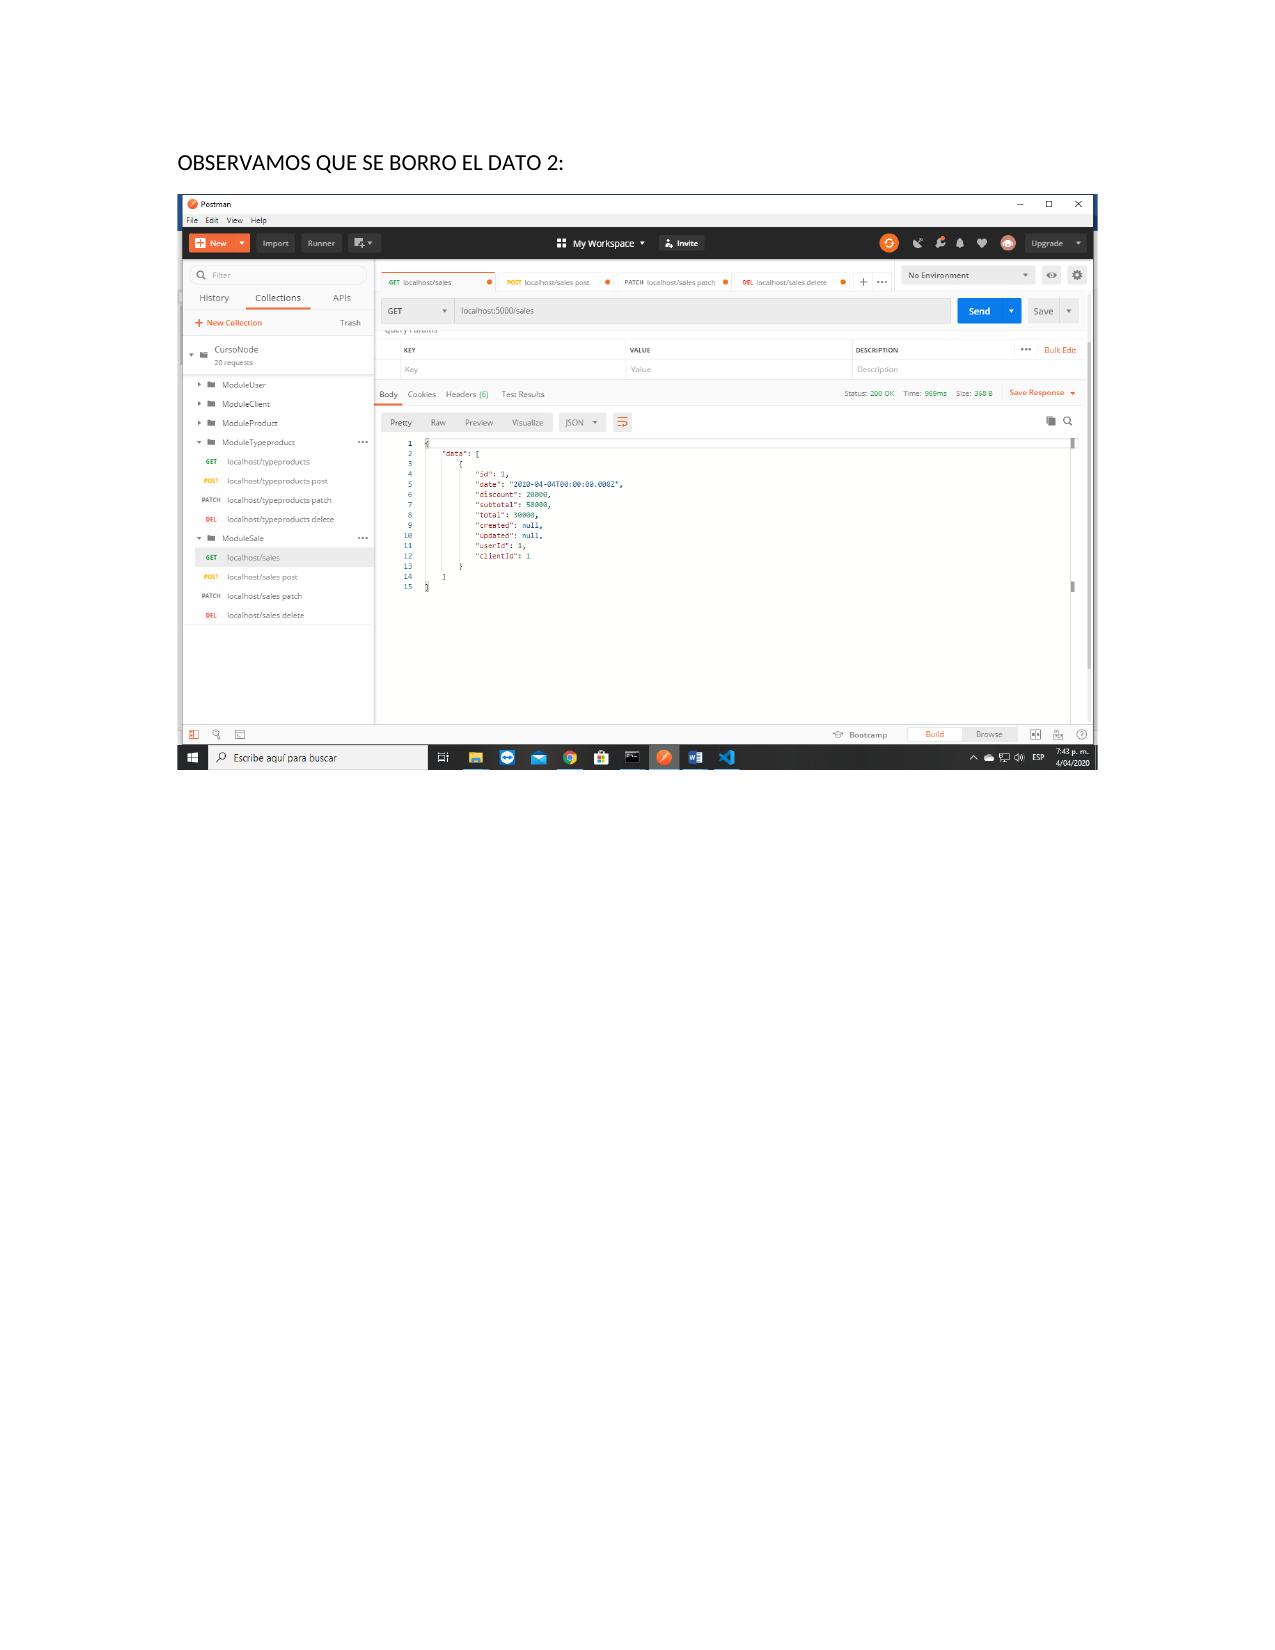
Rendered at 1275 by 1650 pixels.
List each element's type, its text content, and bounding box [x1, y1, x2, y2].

picture [177, 194, 1098, 770]
text OBSERVAMOS QUE SE BORRO EL DATO 2: [177, 148, 1098, 176]
